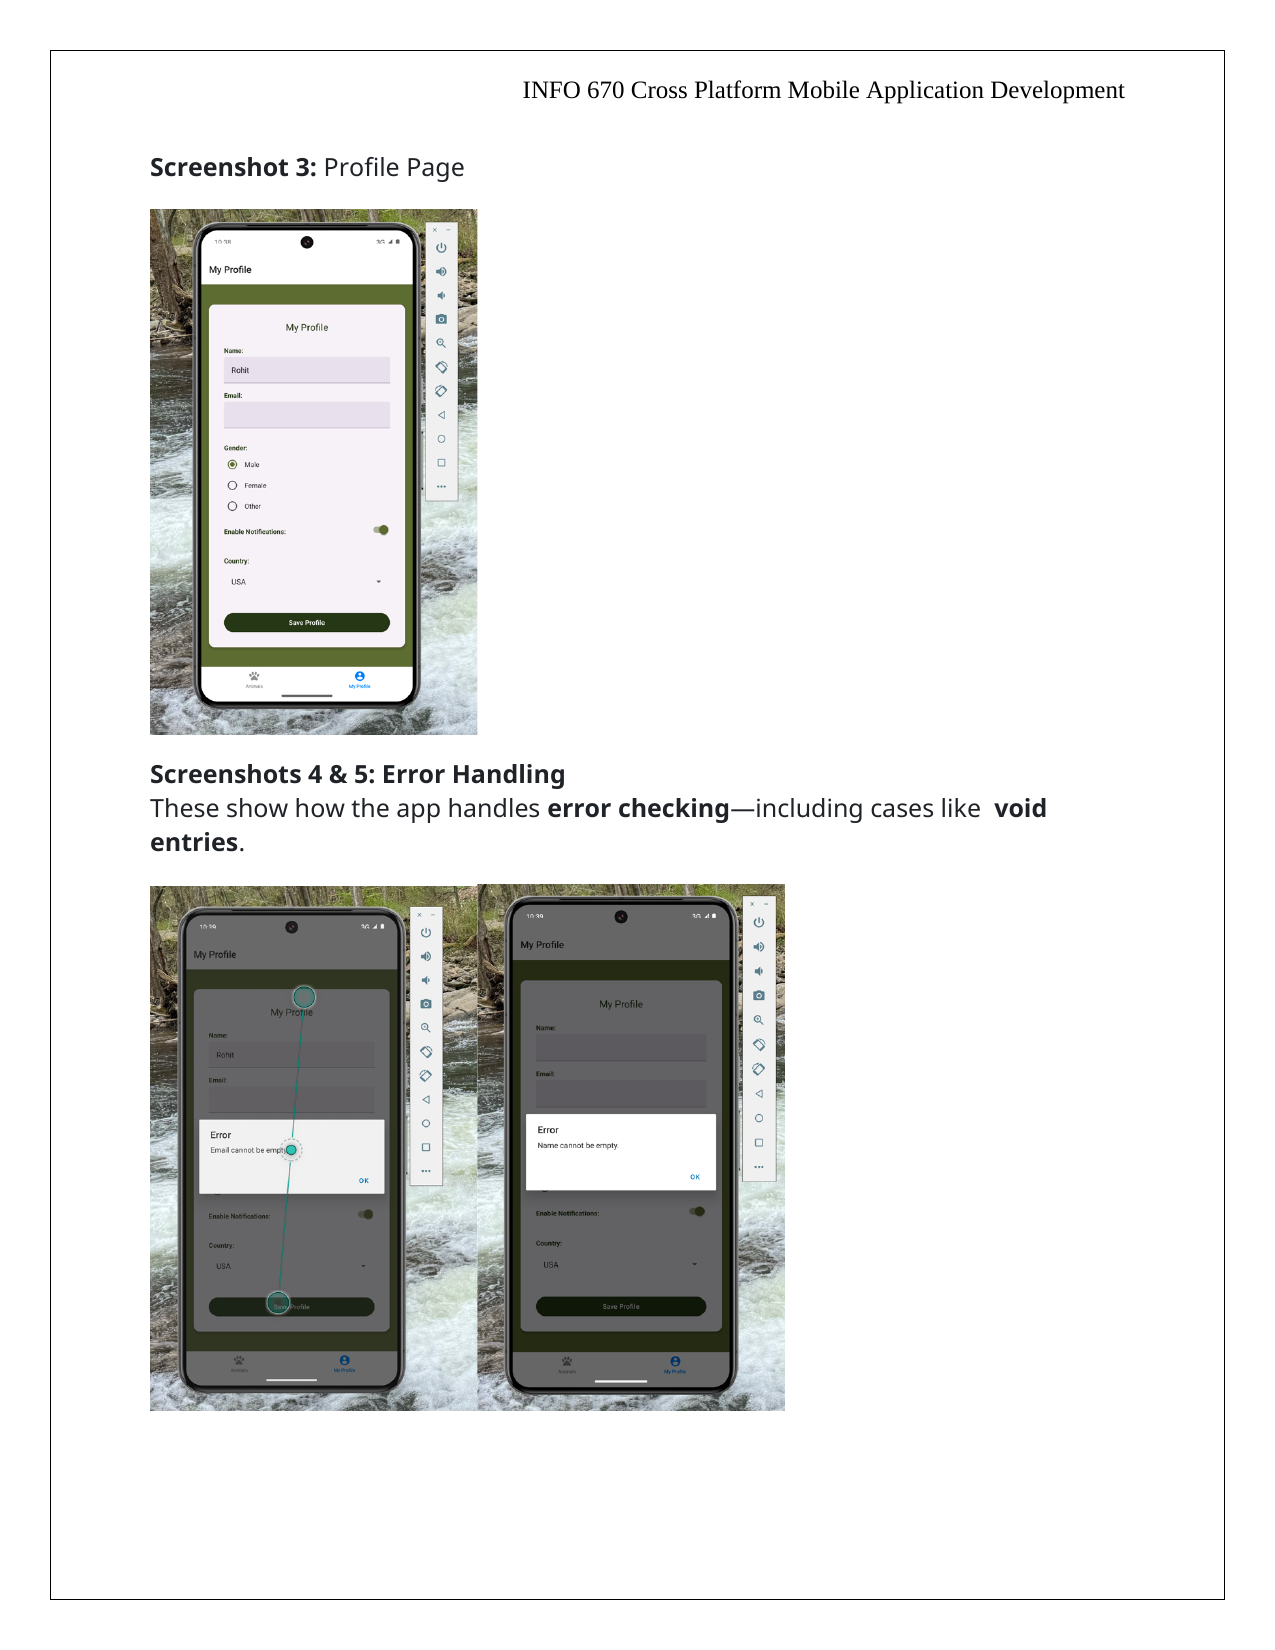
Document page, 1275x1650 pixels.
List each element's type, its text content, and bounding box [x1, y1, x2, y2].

picture [150, 884, 785, 1411]
text Screenshots 4 & 5: Error Handling These show how the app handles error checking—including cases like void entries. [150, 757, 1125, 859]
picture [150, 209, 478, 735]
text Screenshot 3: Profile Page [150, 150, 1125, 184]
